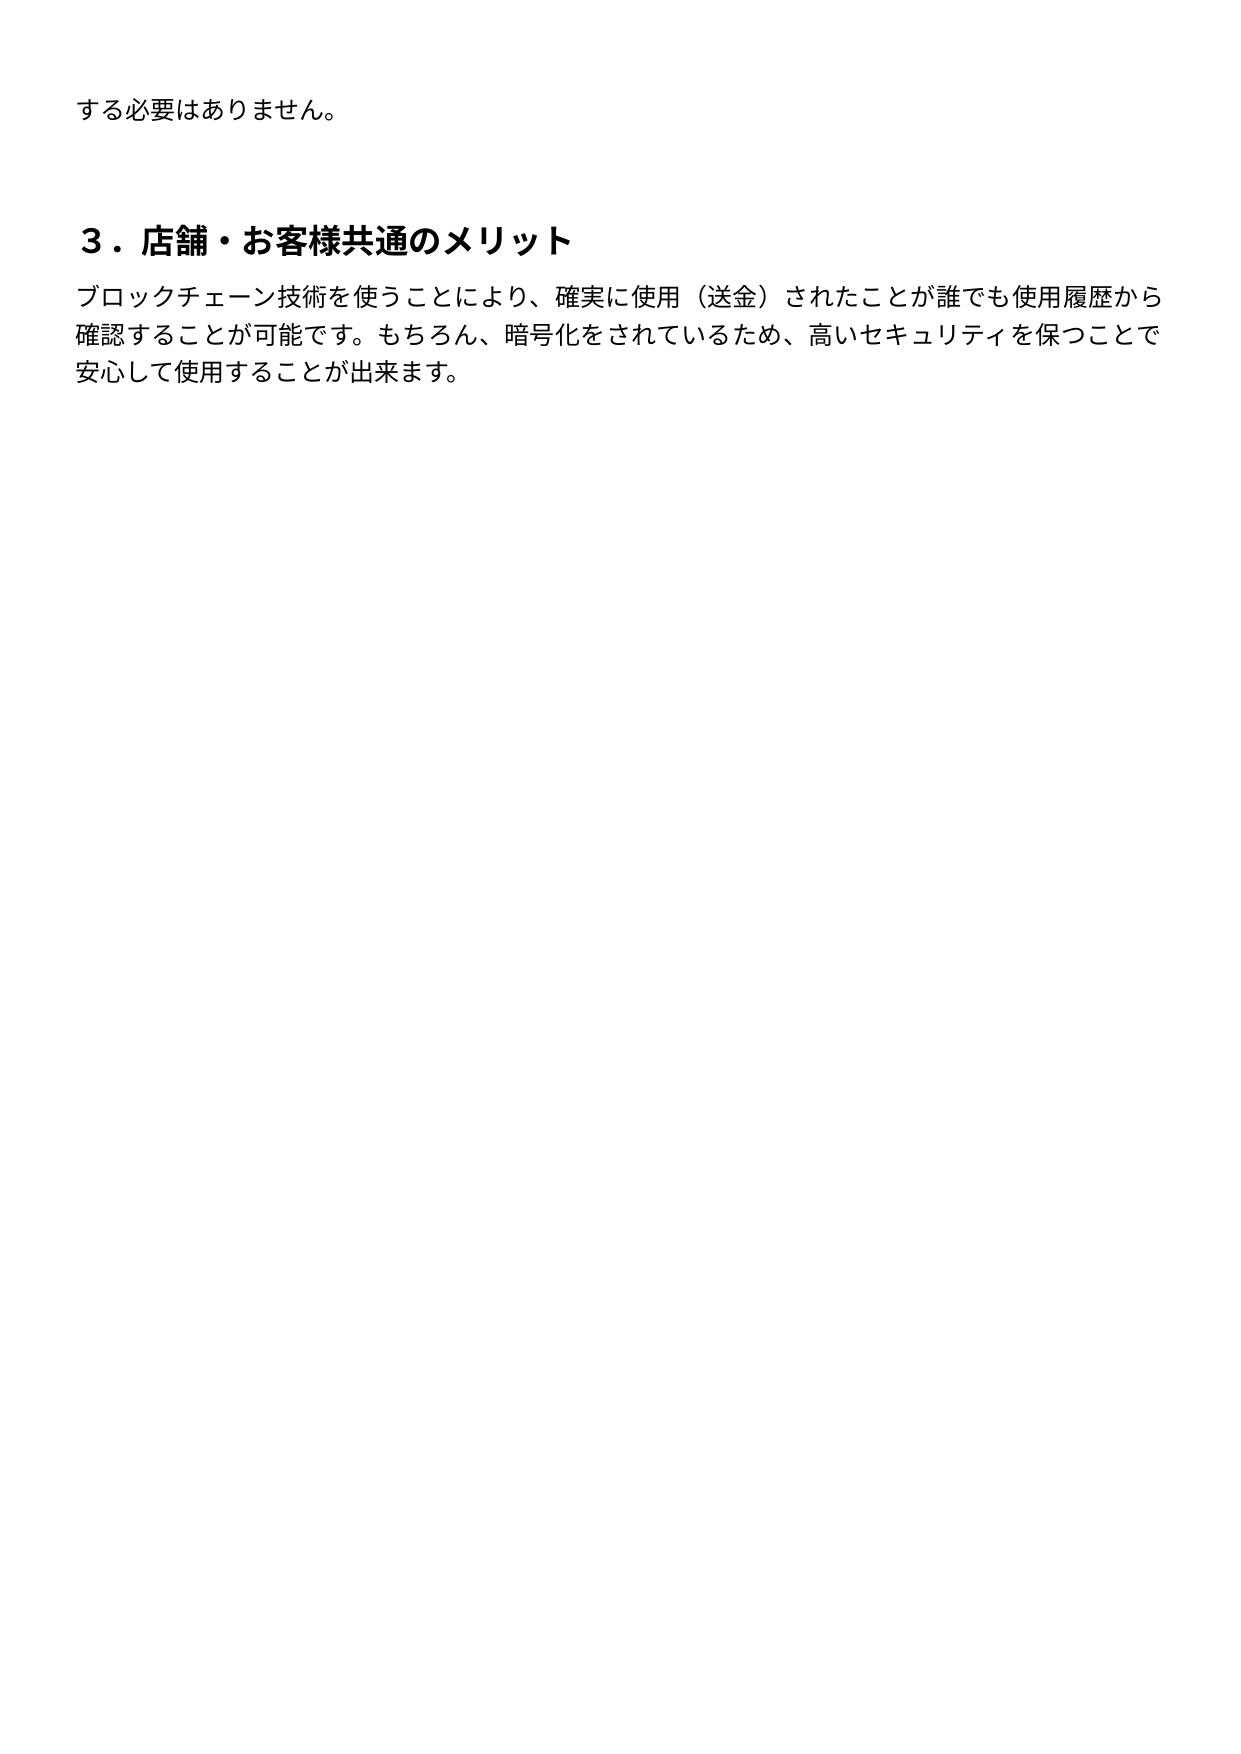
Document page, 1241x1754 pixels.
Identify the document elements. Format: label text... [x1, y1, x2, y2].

text ３．店舗・お客様共通のメリット [75, 202, 1165, 277]
text する必要はありません。 [75, 89, 1165, 127]
text ブロックチェーン技術を使うことにより、確実に使用（送金）されたことが誰でも使用履歴から確認することが可能です。もちろん、暗号化をされているため、高いセキュリティを保つことで安心して使用することが出来ます。 [75, 277, 1165, 389]
